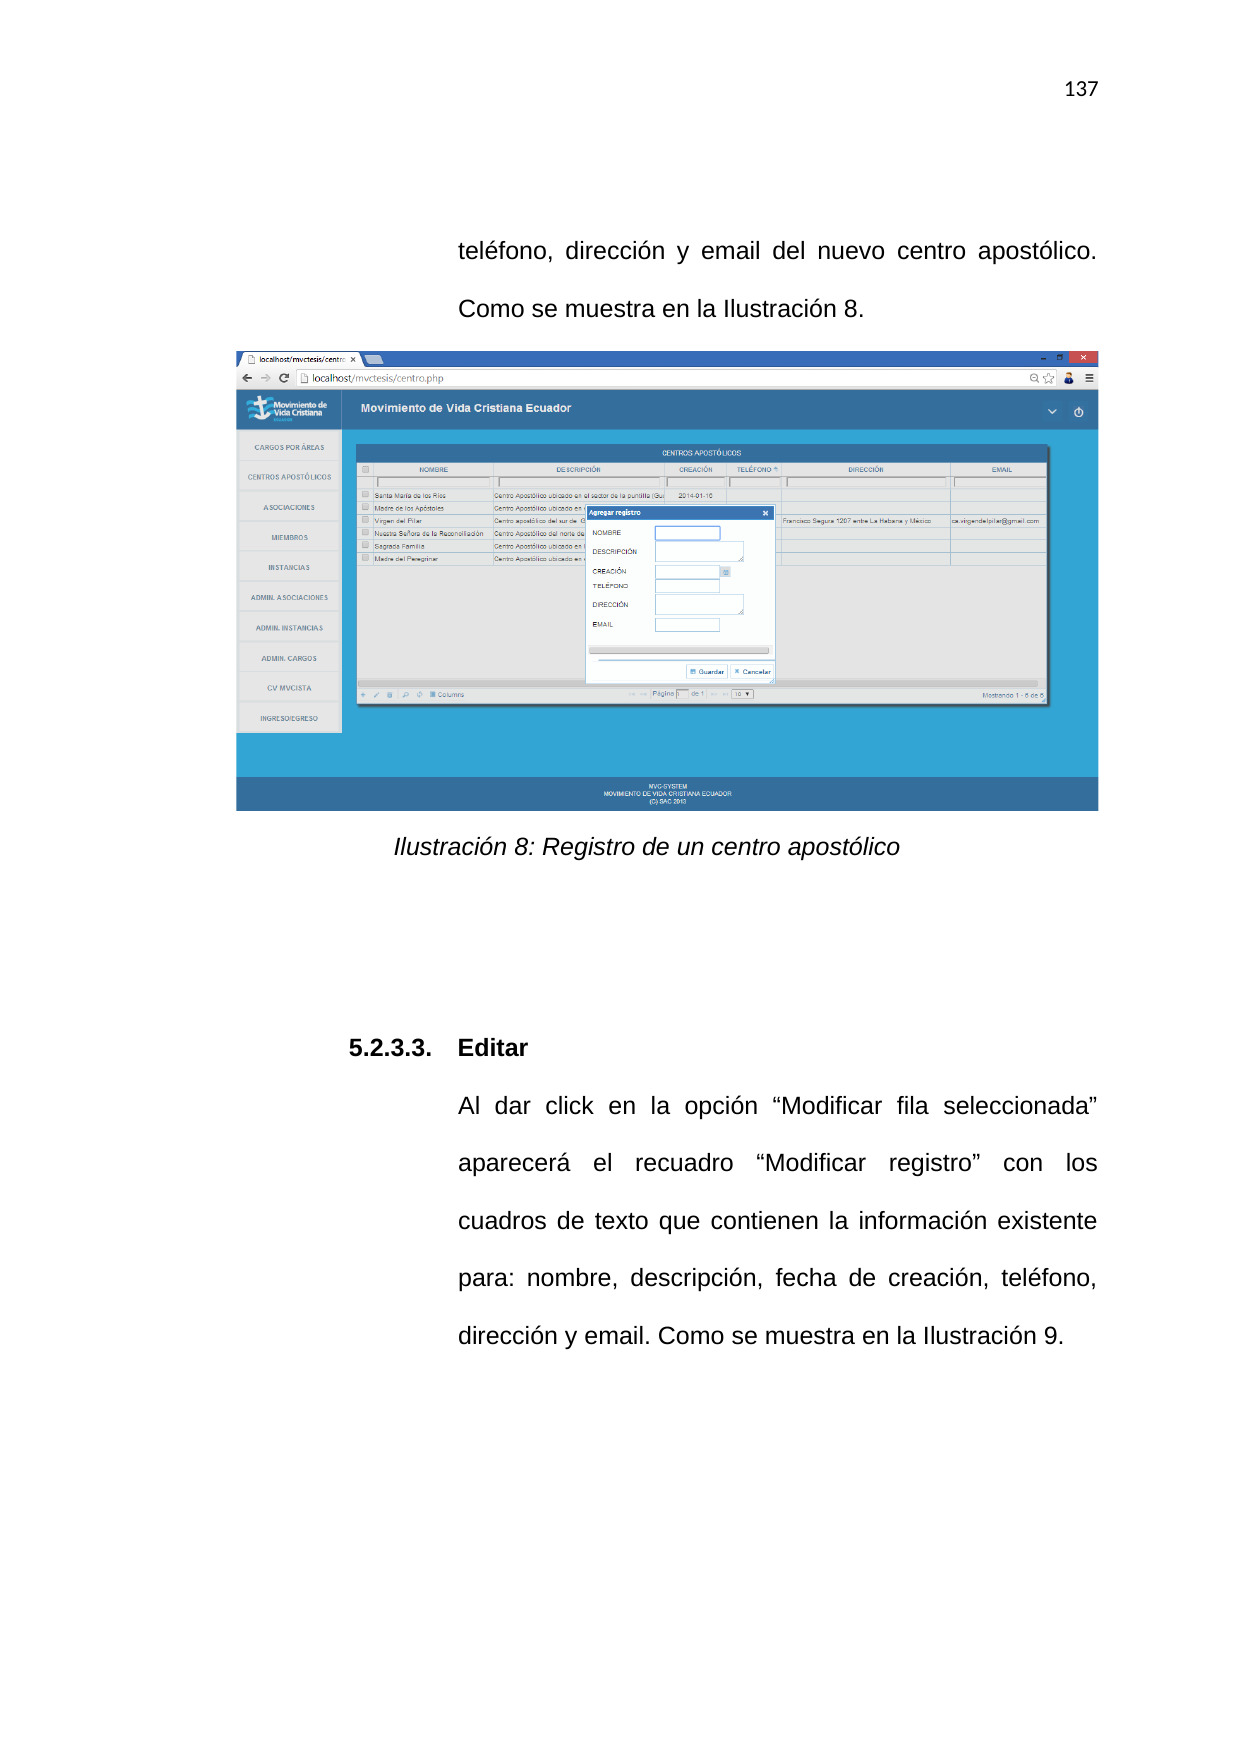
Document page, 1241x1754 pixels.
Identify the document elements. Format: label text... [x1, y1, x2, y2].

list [458, 236, 1098, 322]
list Al dar click en la opción “Modificar fila seleccionada” aparecerá el recuadro “Modificar registro” con los cuadros de texto que contienen la información existente para: nombre, descripción, fecha de creación, teléfono, dirección y email. Como se muestra en la Ilustración 9. [458, 1091, 1098, 1350]
picture [236, 351, 1099, 811]
list Editar [349, 1033, 1098, 1062]
